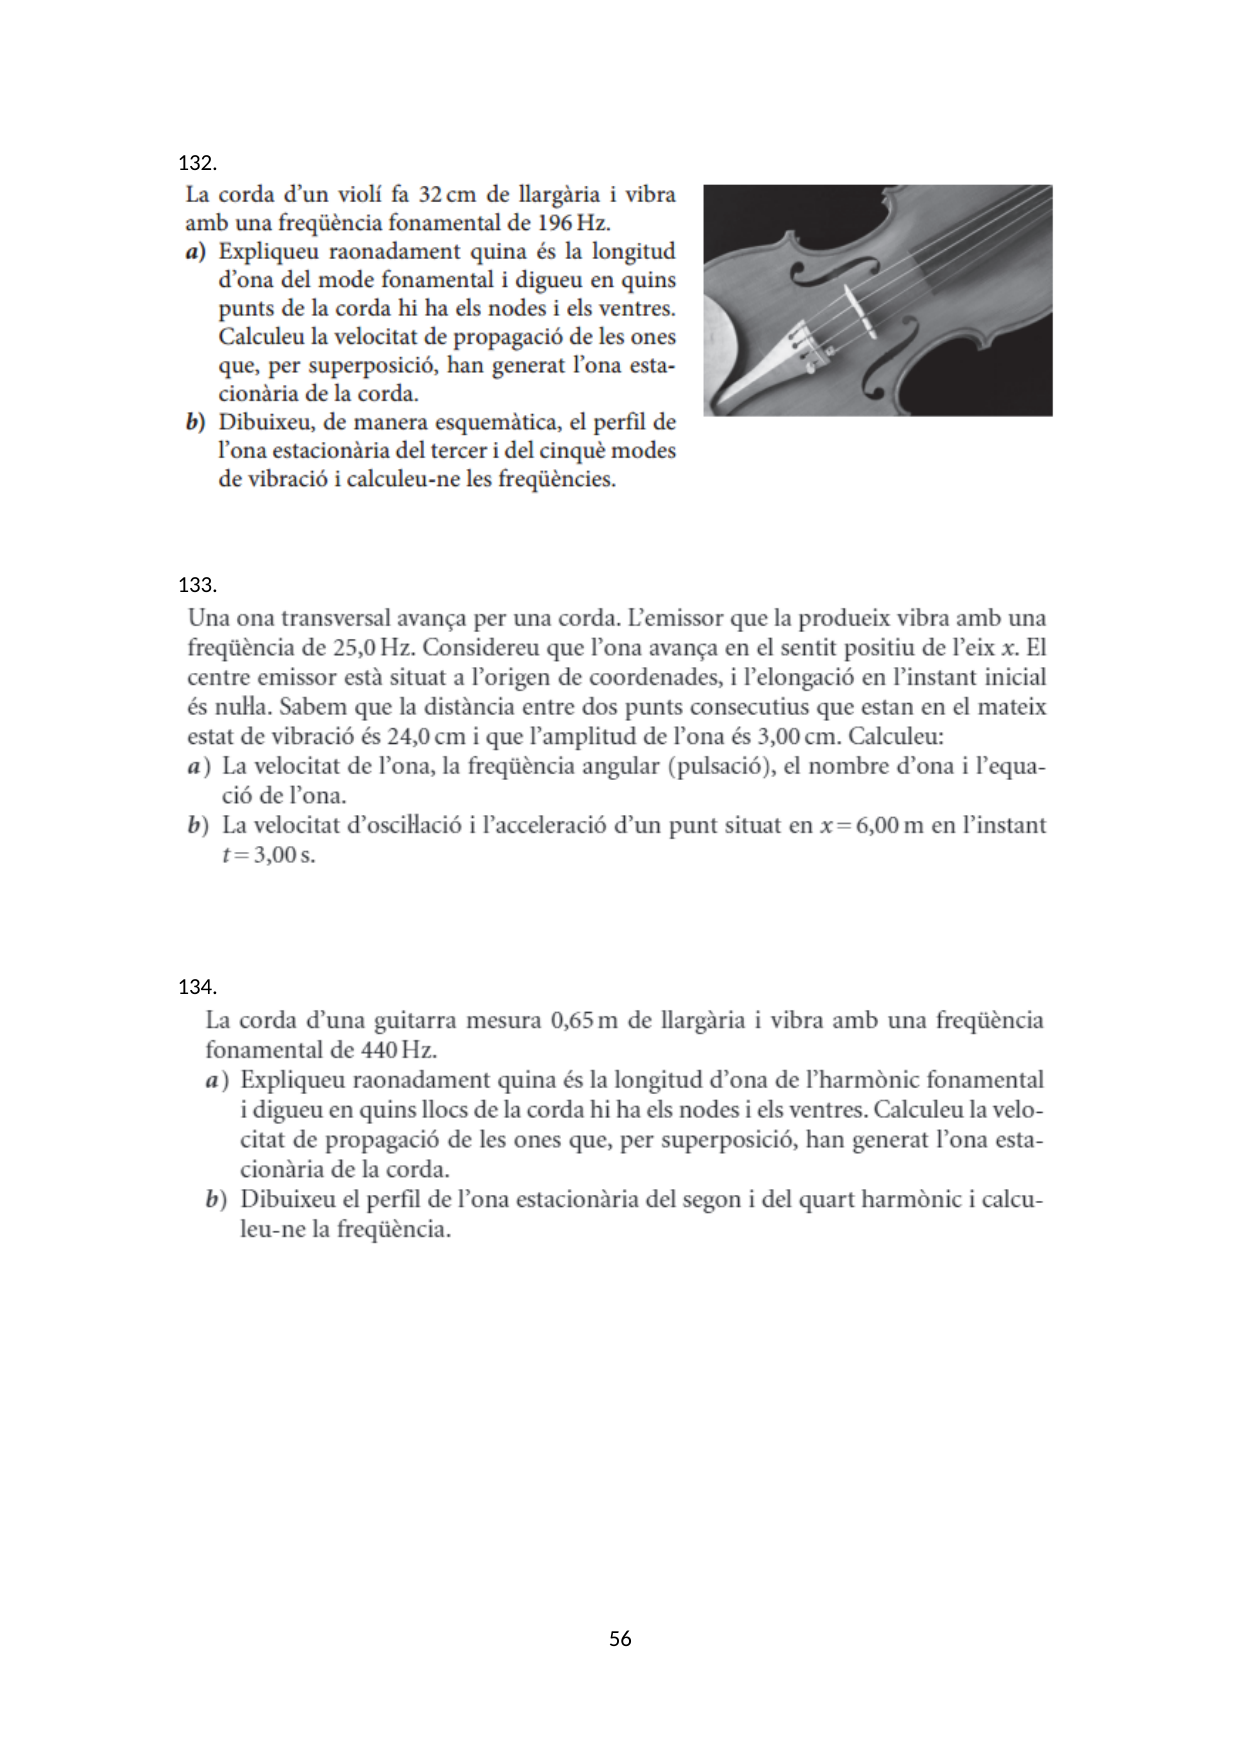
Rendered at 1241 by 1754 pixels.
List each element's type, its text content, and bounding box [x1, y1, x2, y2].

picture [177, 175, 1063, 515]
picture [177, 1000, 1063, 1291]
picture [177, 598, 1062, 888]
text 133. [177, 571, 1063, 599]
text 134. [177, 972, 1063, 1000]
text 132. [177, 148, 1063, 175]
